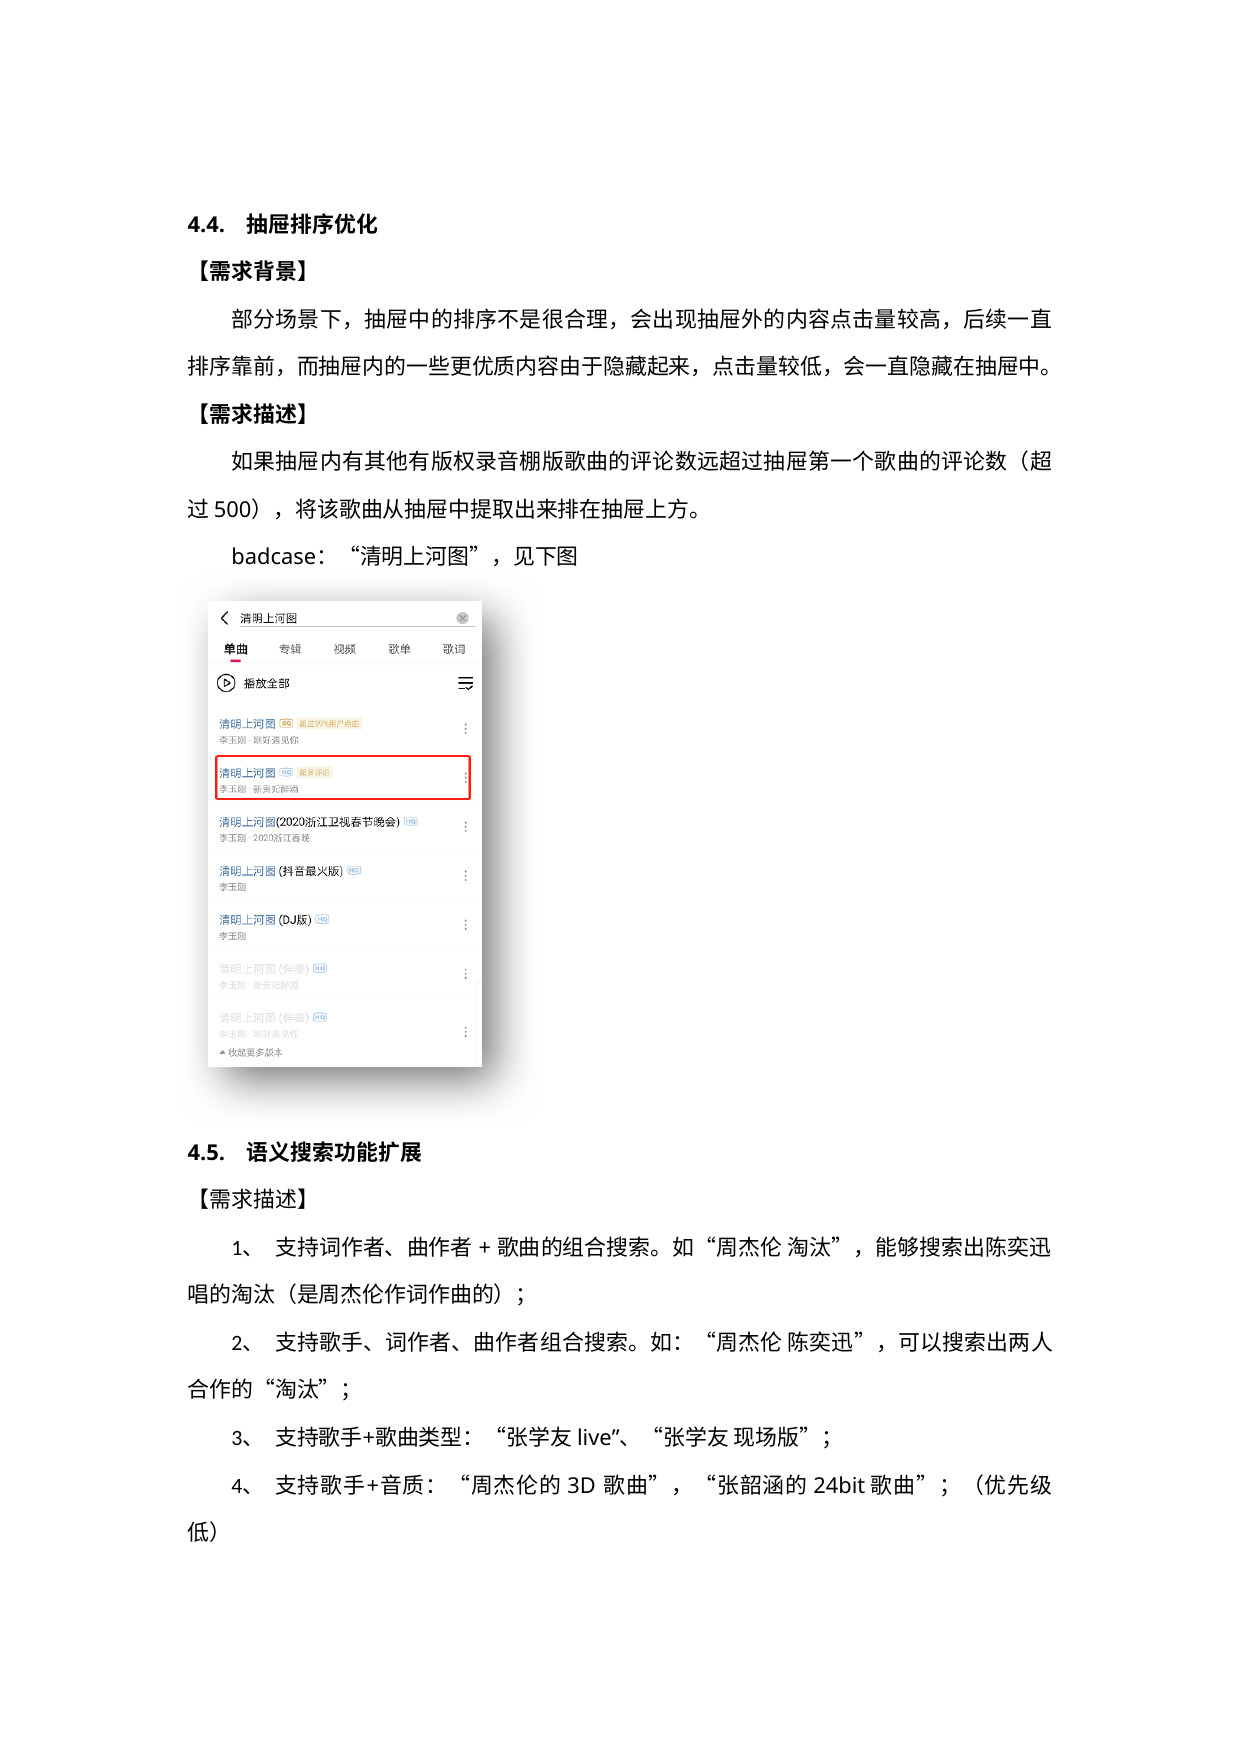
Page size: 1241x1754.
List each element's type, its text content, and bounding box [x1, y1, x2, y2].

list 支持词作者、曲作者 + 歌曲的组合搜索。如“周杰伦 淘汰”，能够搜索出陈奕迅唱的淘汰（是周杰伦作词作曲的）； [187, 1230, 1053, 1309]
subtitle 语义搜索功能扩展 [187, 1135, 1053, 1167]
list 支持歌手+音质：“周杰伦的3D 歌曲”，“张韶涵的24bit歌曲”；（优先级低） [187, 1468, 1053, 1547]
text 【需求背景】 [187, 254, 1053, 286]
text 部分场景下，抽屉中的排序不是很合理，会出现抽屉外的内容点击量较高，后续一直排序靠前，而抽屉内的一些更优质内容由于隐藏起来，点击量较低，会一直隐藏在抽屉中。 [187, 302, 1053, 381]
text 【需求描述】 [187, 397, 1053, 428]
list 支持歌手、词作者、曲作者组合搜索。如：“周杰伦 陈奕迅”，可以搜索出两人合作的“淘汰”； [187, 1325, 1053, 1404]
text badcase：“清明上河图”，见下图 [187, 539, 1053, 571]
text 如果抽屉内有其他有版权录音棚版歌曲的评论数远超过抽屉第一个歌曲的评论数（超过500），将该歌曲从抽屉中提取出来排在抽屉上方。 [187, 444, 1053, 523]
text 【需求描述】 [187, 1182, 1053, 1214]
subtitle 抽屉排序优化 [187, 207, 1053, 238]
list 支持歌手+歌曲类型：“张学友 live”、“张学友 现场版”； [187, 1420, 1053, 1452]
picture [208, 601, 482, 1067]
